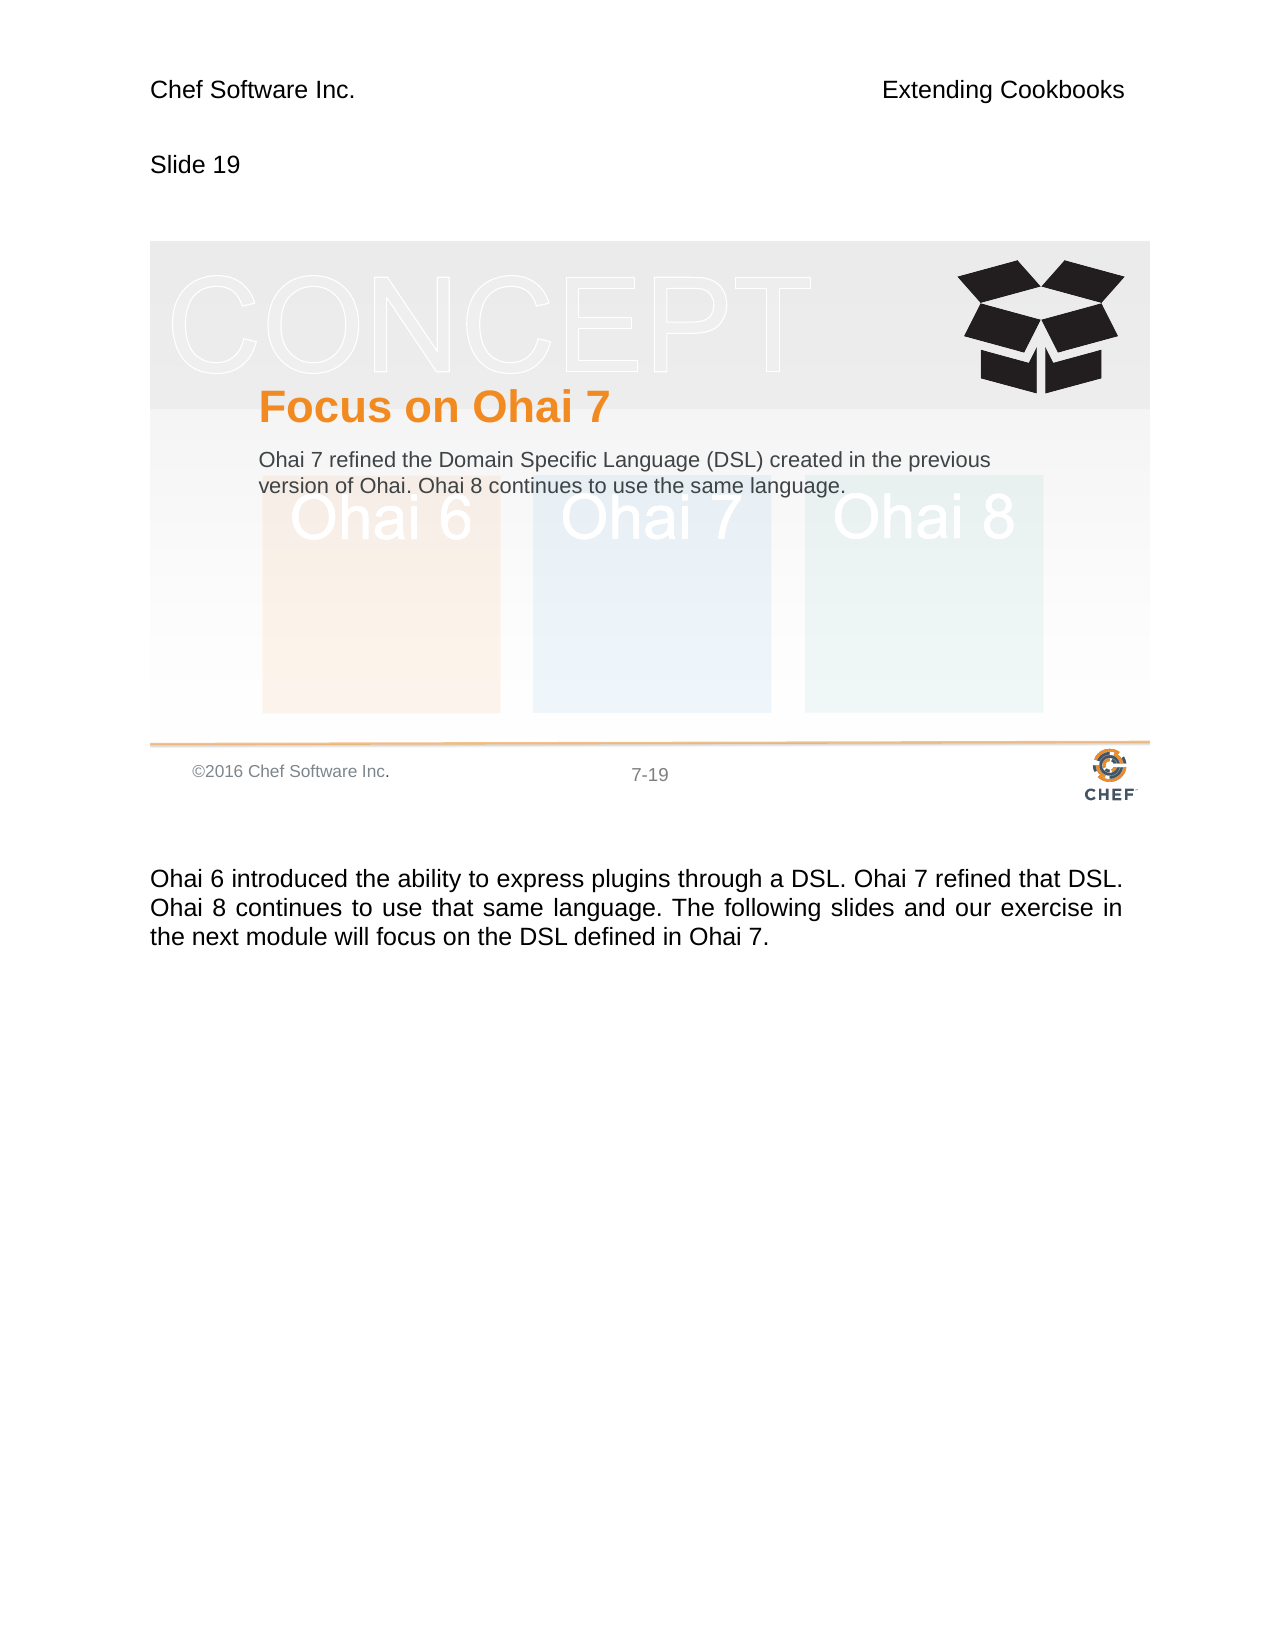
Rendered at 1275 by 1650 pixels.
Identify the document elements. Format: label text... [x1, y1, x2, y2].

text Ohai 6 introduced the ability to express plugins through a DSL. Ohai 7 refined that DSL. Ohai 8 continues to use that same language. The following slides and our exercise in the next module will focus on the DSL defined in Ohai 7. [150, 864, 1125, 950]
text Slide 19 [150, 150, 1125, 179]
